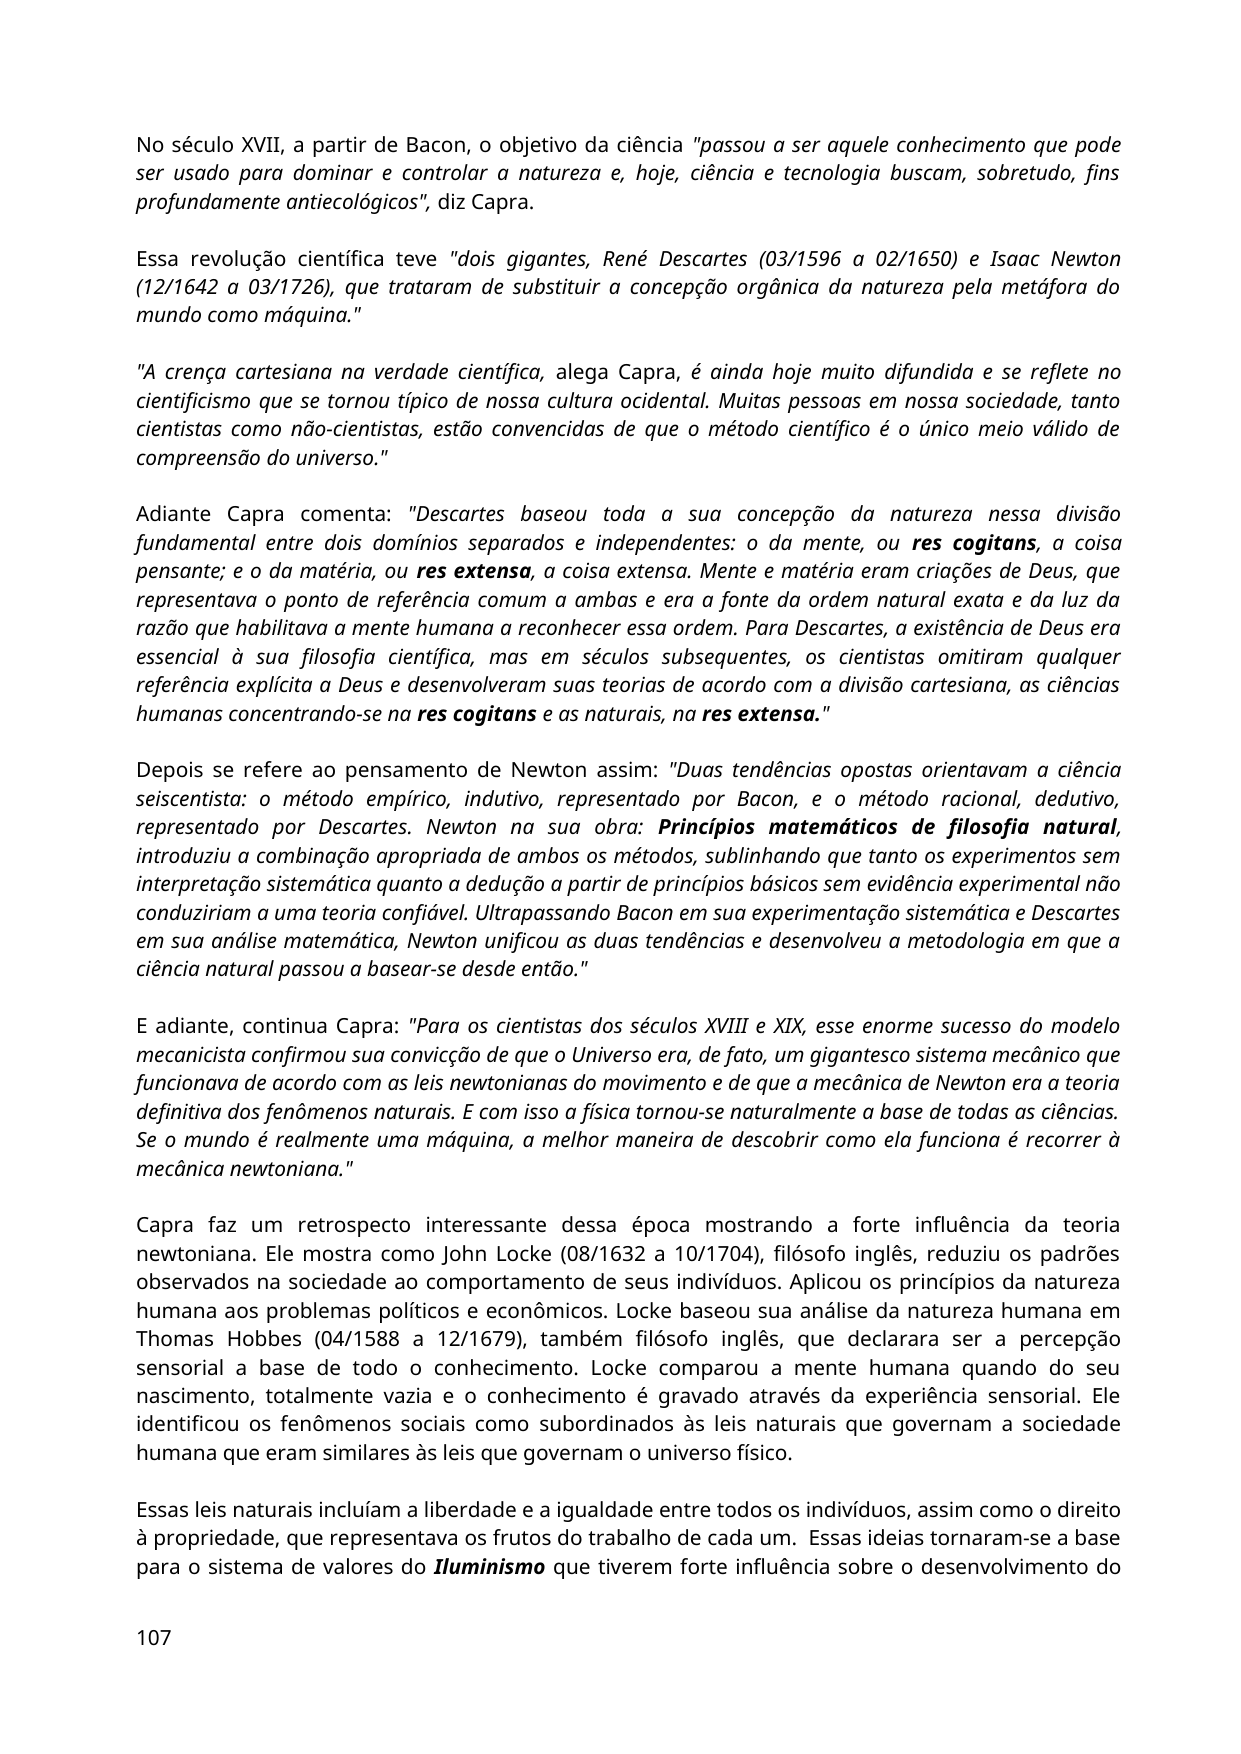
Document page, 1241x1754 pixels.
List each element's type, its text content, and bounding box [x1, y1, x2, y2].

text E adiante, continua Capra: "Para os cientistas dos séculos XVIII e XIX, esse enorme sucesso do modelo mecanicista confirmou sua convicção de que o Universo era, de fato, um gigantesco sistema mecânico que funcionava de acordo com as leis newtonianas do movimento e de que a mecânica de Newton era a teoria definitiva dos fenômenos naturais. E com isso a física tornou-se naturalmente a base de todas as ciências. Se o mundo é realmente uma máquina, a melhor maneira de descobrir como ela funciona é recorrer à mecânica newtoniana." [136, 1011, 1122, 1182]
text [136, 1495, 1122, 1580]
text Depois se refere ao pensamento de Newton assim: "Duas tendências opostas orientavam a ciência seiscentista: o método empírico, indutivo, representado por Bacon, e o método racional, dedutivo, representado por Descartes. Newton na sua obra: Princípios matemáticos de filosofia natural, introduziu a combinação apropriada de ambos os métodos, sublinhando que tanto os experimentos sem interpretação sistemática quanto a dedução a partir de princípios básicos sem evidência experimental não conduziriam a uma teoria confiável. Ultrapassando Bacon em sua experimentação sistemática e Descartes em sua análise matemática, Newton unificou as duas tendências e desenvolveu a metodologia em que a ciência natural passou a basear-se desde então." [136, 756, 1122, 983]
text Essa revolução científica teve "dois gigantes, René Descartes (03/1596 a 02/1650) e Isaac Newton (12/1642 a 03/1726), que trataram de substituir a concepção orgânica da natureza pela metáfora do mundo como máquina." [136, 244, 1122, 329]
text Capra faz um retrospecto interessante dessa época mostrando a forte influência da teoria newtoniana. Ele mostra como John Locke (08/1632 a 10/1704), filósofo inglês, reduziu os padrões observados na sociedade ao comportamento de seus indivíduos. Aplicou os princípios da natureza humana aos problemas políticos e econômicos. Locke baseou sua análise da natureza humana em Thomas Hobbes (04/1588 a 12/1679), também filósofo inglês, que declarara ser a percepção sensorial a base de todo o conhecimento. Locke comparou a mente humana quando do seu nascimento, totalmente vazia e o conhecimento é gravado através da experiência sensorial. Ele identificou os fenômenos sociais como subordinados às leis naturais que governam a sociedade humana que eram similares às leis que governam o universo físico. [136, 1211, 1122, 1466]
text "A crença cartesiana na verdade científica, alega Capra, é ainda hoje muito difundida e se reflete no cientificismo que se tornou típico de nossa cultura ocidental. Muitas pessoas em nossa sociedade, tanto cientistas como não-cientistas, estão convencidas de que o método científico é o único meio válido de compreensão do universo." [136, 357, 1122, 471]
text No século XVII, a partir de Bacon, o objetivo da ciência "passou a ser aquele conhecimento que pode ser usado para dominar e controlar a natureza e, hoje, ciência e tecnologia buscam, sobretudo, fins profundamente antiecológicos", diz Capra. [136, 130, 1122, 215]
text Adiante Capra comenta: "Descartes baseou toda a sua concepção da natureza nessa divisão fundamental entre dois domínios separados e independentes: o da mente, ou res cogitans, a coisa pensante; e o da matéria, ou res extensa, a coisa extensa. Mente e matéria eram criações de Deus, que representava o ponto de referência comum a ambas e era a fonte da ordem natural exata e da luz da razão que habilitava a mente humana a reconhecer essa ordem. Para Descartes, a existência de Deus era essencial à sua filosofia científica, mas em séculos subsequentes, os cientistas omitiram qualquer referência explícita a Deus e desenvolveram suas teorias de acordo com a divisão cartesiana, as ciências humanas concentrando-se na res cogitans e as naturais, na res extensa." [136, 499, 1122, 727]
